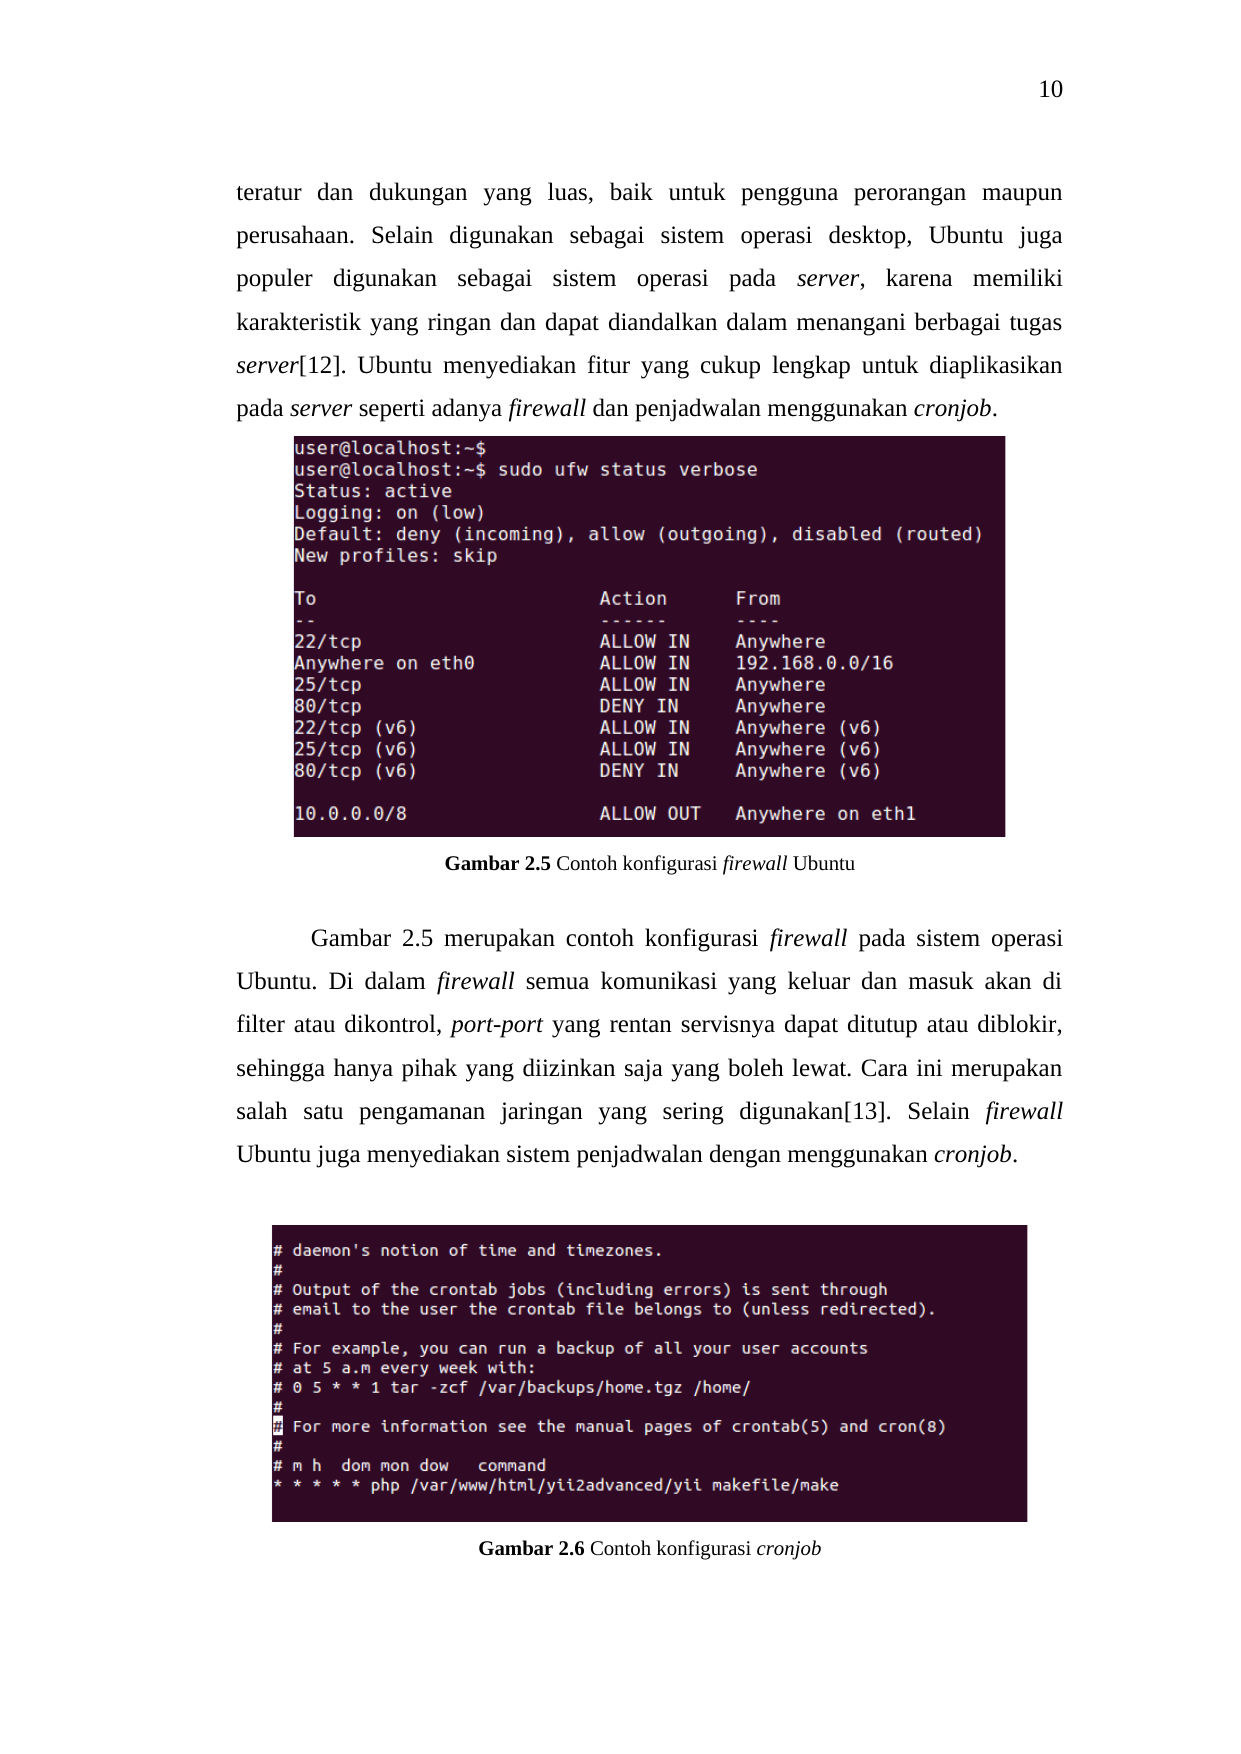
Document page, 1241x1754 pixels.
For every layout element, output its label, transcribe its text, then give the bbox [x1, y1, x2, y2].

picture [293, 436, 1006, 837]
text Gambar 2.5 Contoh konfigurasi firewall Ubuntu [236, 851, 1063, 875]
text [236, 177, 1063, 422]
text Gambar 2.6 Contoh konfigurasi cronjob [236, 1536, 1063, 1559]
picture [271, 1225, 1028, 1522]
text Gambar 2.5 merupakan contoh konfigurasi firewall pada sistem operasi Ubuntu. Di dalam firewall semua komunikasi yang keluar dan masuk akan di filter atau dikontrol, port-port yang rentan servisnya dapat ditutup atau diblokir, sehingga hanya pihak yang diizinkan saja yang boleh lewat. Cara ini merupakan salah satu pengamanan jaringan yang sering digunakan[13]. Selain firewall Ubuntu juga menyediakan sistem penjadwalan dengan menggunakan cronjob. [236, 923, 1063, 1168]
